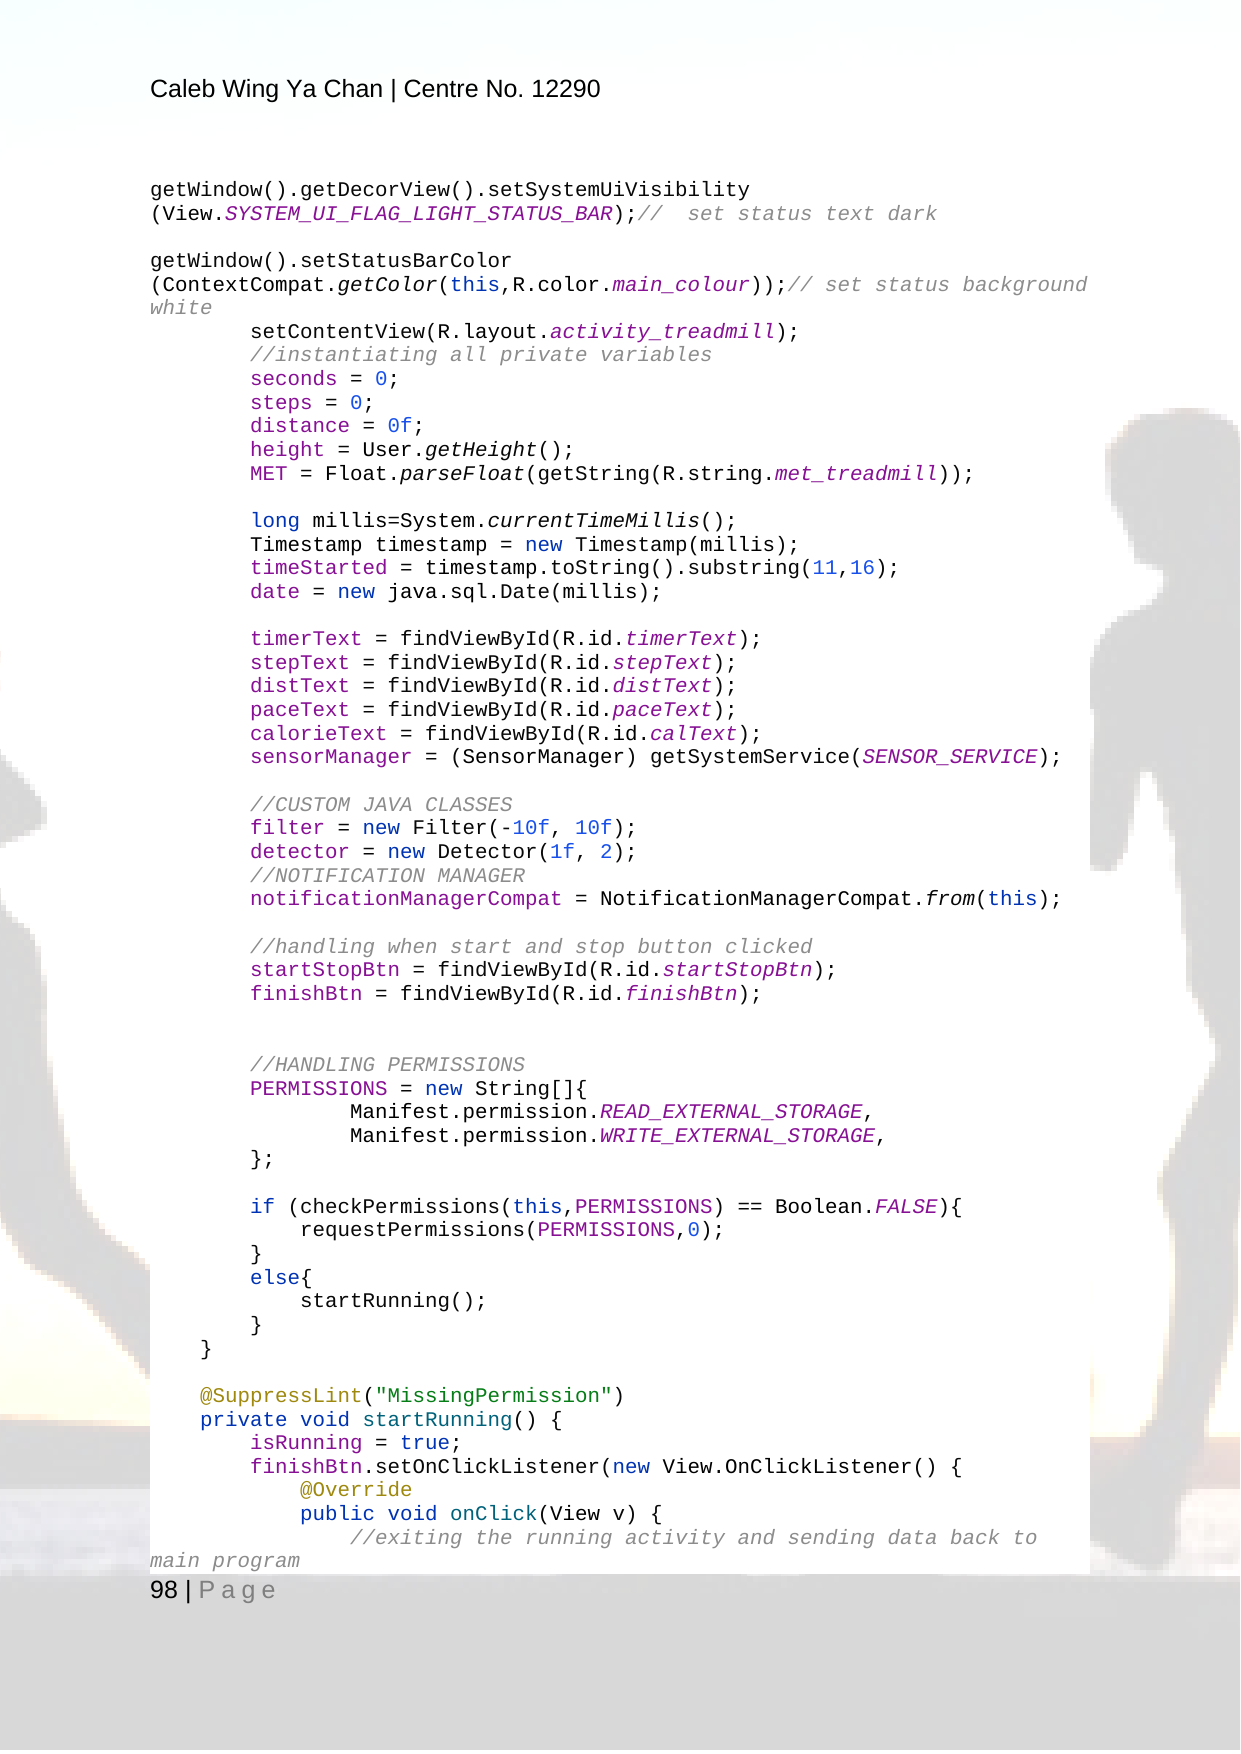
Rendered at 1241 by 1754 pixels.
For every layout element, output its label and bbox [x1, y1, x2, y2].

text [150, 150, 1090, 1574]
